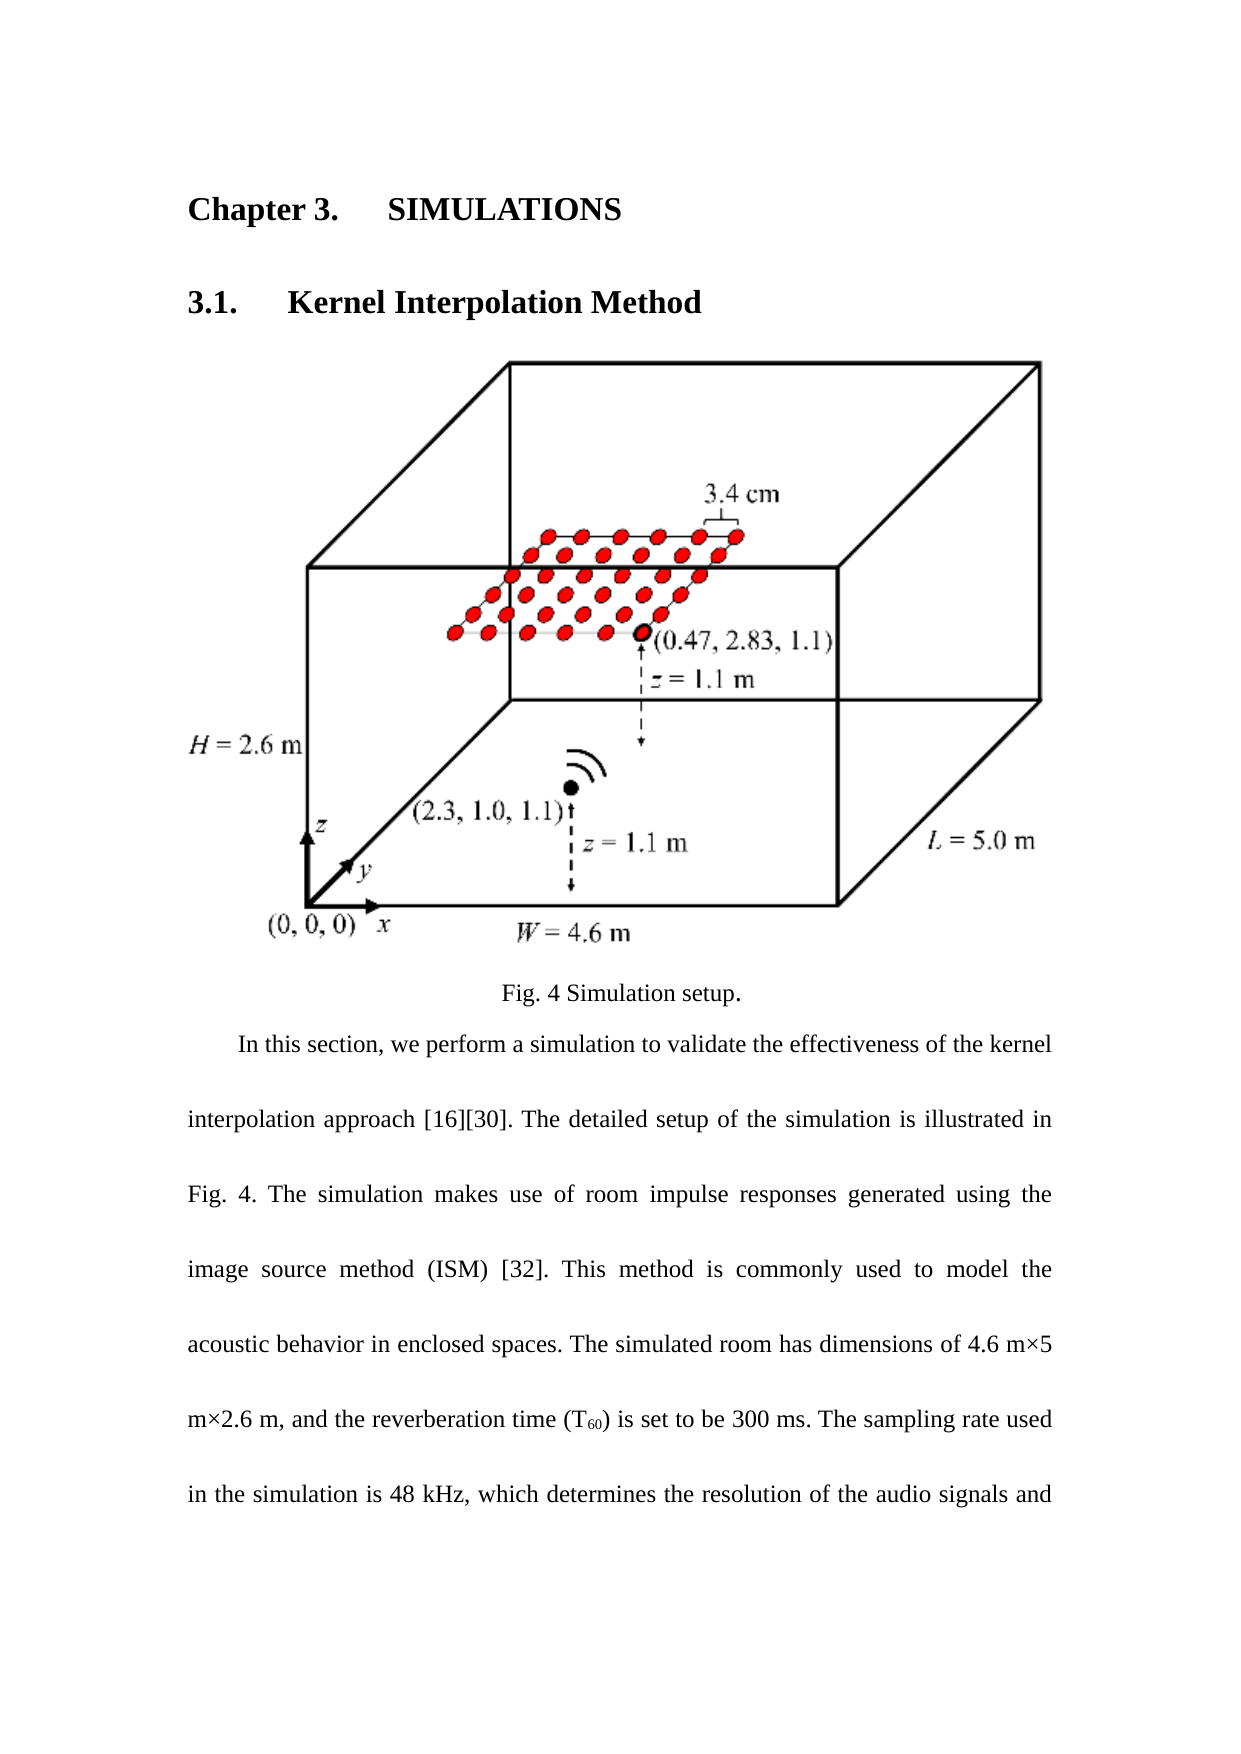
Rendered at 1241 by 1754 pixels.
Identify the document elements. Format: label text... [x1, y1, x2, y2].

picture [188, 358, 1055, 946]
subtitle SIMULATIONS [187, 171, 1053, 246]
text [187, 1024, 1053, 1512]
table_cell Fig. 4 Simulation setup. [99, 973, 1144, 1024]
table_header [99, 359, 1144, 973]
list Kernel Interpolation Method [187, 264, 1053, 339]
